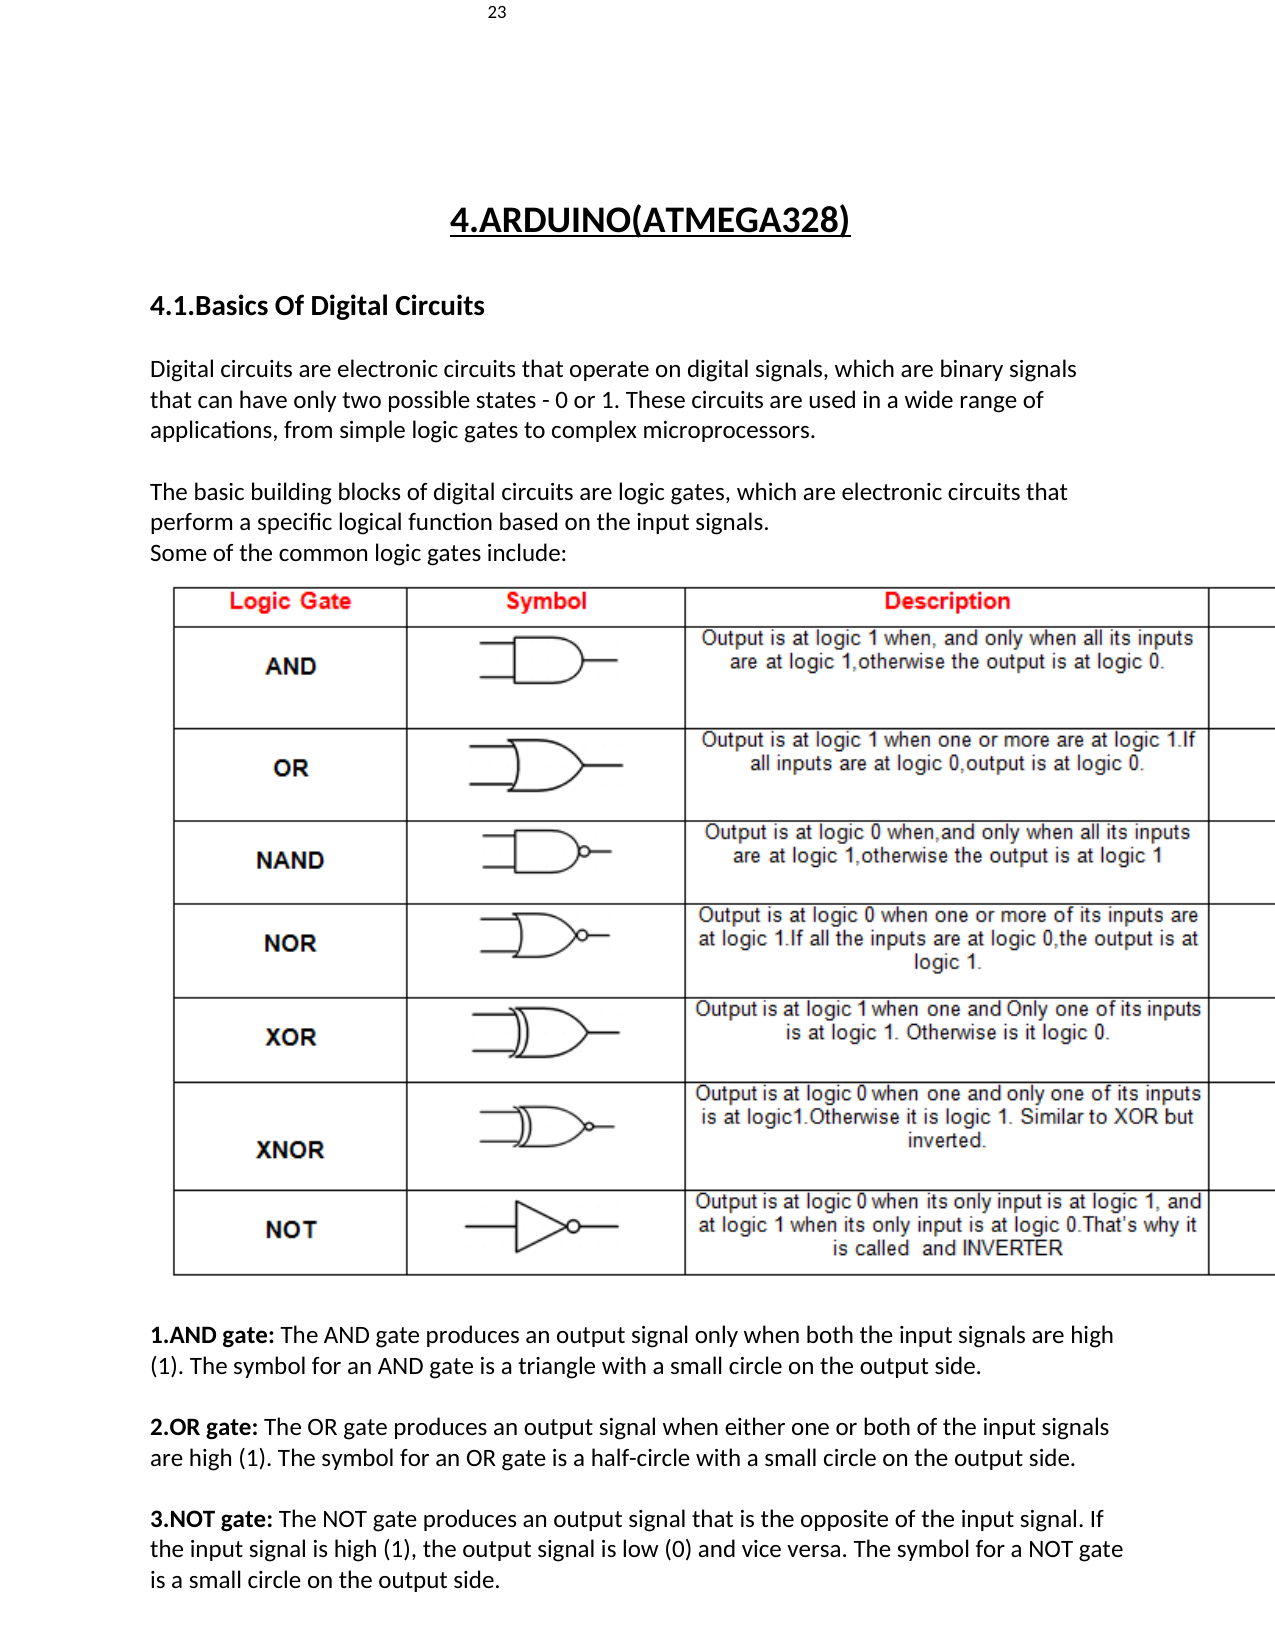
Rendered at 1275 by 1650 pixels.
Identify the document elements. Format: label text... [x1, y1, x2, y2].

list 4.ARDUINO(ATMEGA328) [375, 196, 1125, 242]
text 4.1.Basics Of Digital Circuits [150, 287, 1125, 323]
picture [150, 567, 1275, 1290]
text 2.OR gate: The OR gate produces an output signal when either one or both of the input signals are high (1). The symbol for an OR gate is a half-circle with a small circle on the output side. [150, 1411, 1125, 1472]
text Some of the common logic gates include: [150, 537, 1125, 567]
text 1.AND gate: The AND gate produces an output signal only when both the input signals are high (1). The symbol for an AND gate is a triangle with a small circle on the output side. [150, 1320, 1125, 1381]
text 3.NOT gate: The NOT gate produces an output signal that is the opposite of the input signal. If the input signal is high (1), the output signal is low (0) and vice versa. The symbol for a NOT gate is a small circle on the output side. [150, 1503, 1125, 1594]
text Digital circuits are electronic circuits that operate on digital signals, which are binary signals that can have only two possible states - 0 or 1. These circuits are used in a wide range of applications, from simple logic gates to complex microprocessors. [150, 354, 1125, 445]
text The basic building blocks of digital circuits are logic gates, which are electronic circuits that perform a specific logical function based on the input signals. [150, 476, 1125, 537]
